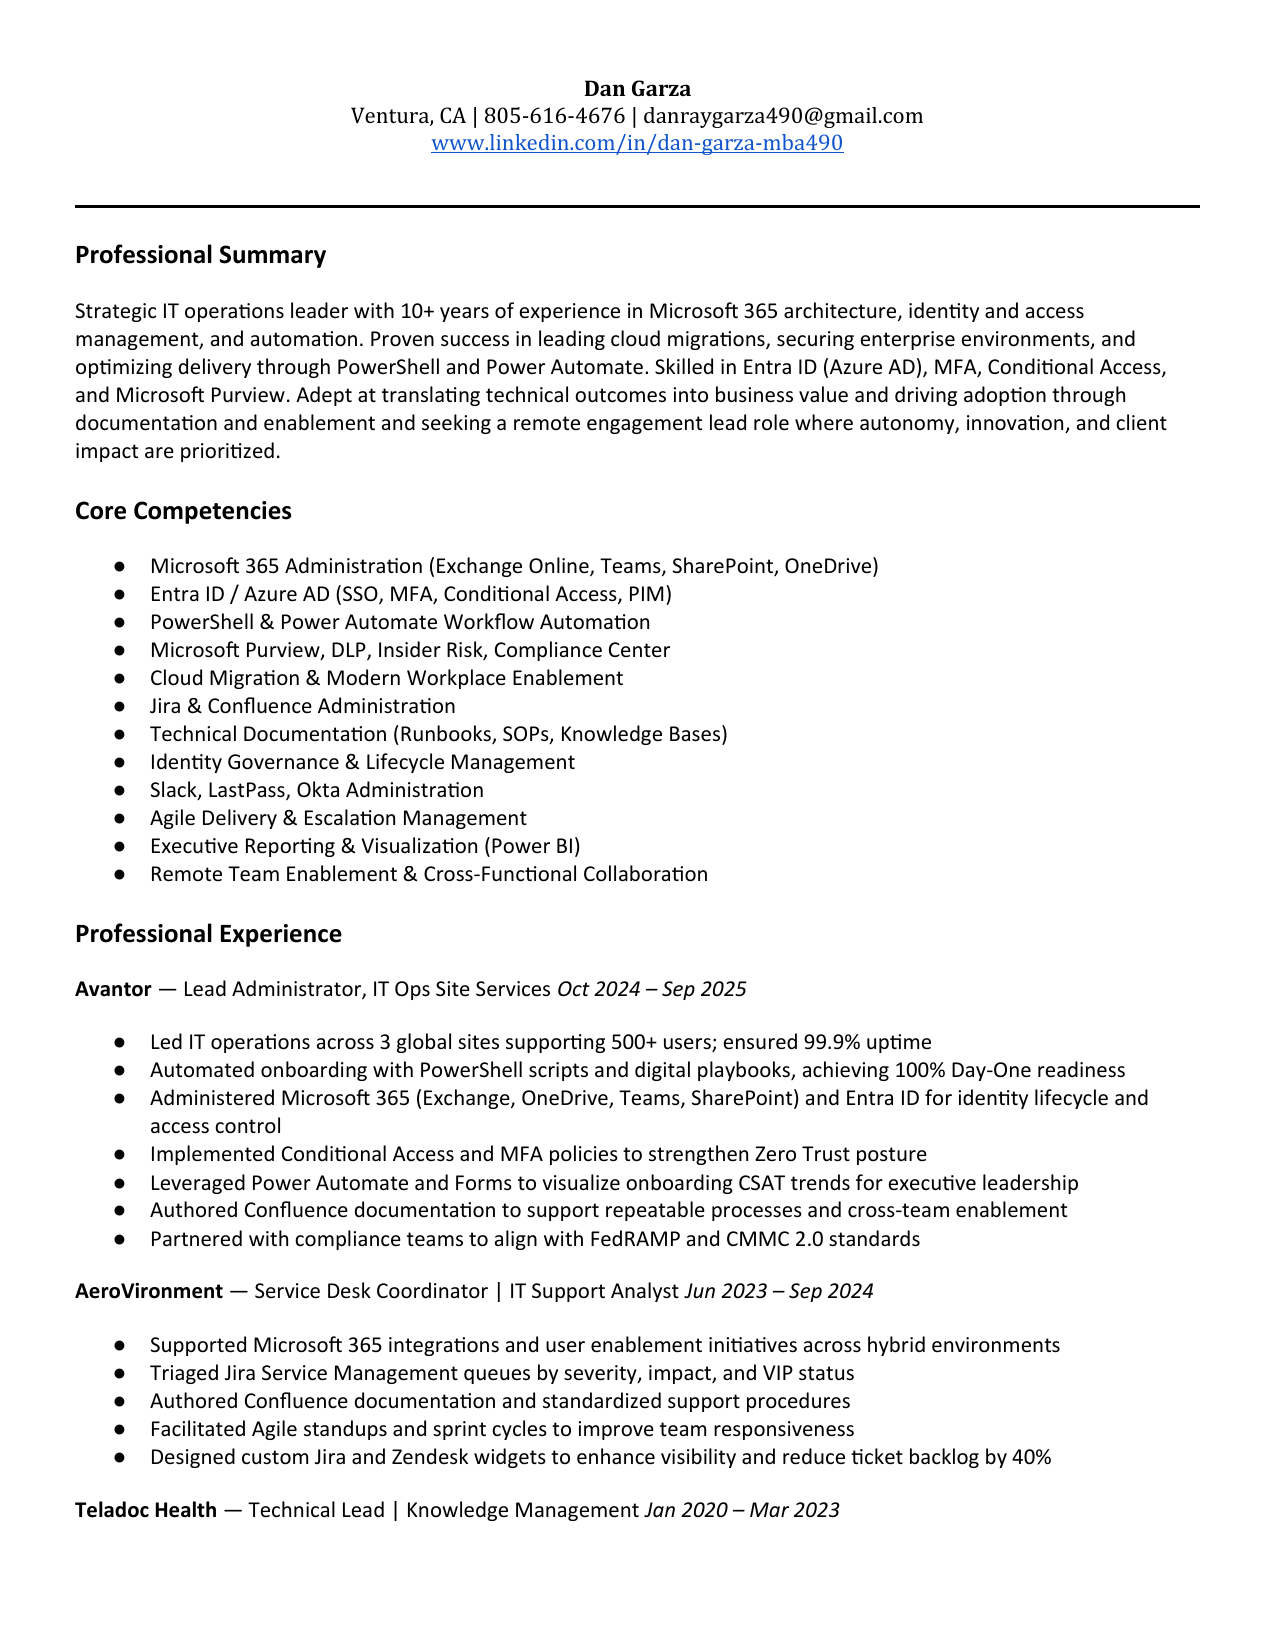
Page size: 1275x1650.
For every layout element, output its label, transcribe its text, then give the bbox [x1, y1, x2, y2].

text Avantor — Lead Administrator, IT Ops Site Services Oct 2024 – Sep 2025 [75, 974, 1200, 1002]
list PowerShell & Power Automate Workflow Automation [112, 607, 1200, 635]
list Slack, LastPass, Okta Administration [112, 775, 1200, 803]
subtitle Professional Experience [75, 916, 1200, 949]
list Implemented Conditional Access and MFA policies to strengthen Zero Trust posture [112, 1139, 1200, 1168]
text Dan Garza Ventura, CA | 805-616-4676 | danraygarza490@gmail.com www.linkedin.com/in/dan-garza-mba490 [75, 75, 1200, 156]
list Microsoft 365 Administration (Exchange Online, Teams, SharePoint, OneDrive) [112, 551, 1200, 579]
list Cloud Migration & Modern Workplace Enablement [112, 663, 1200, 691]
list Triaged Jira Service Management queues by severity, impact, and VIP status [112, 1358, 1200, 1386]
list Automated onboarding with PowerShell scripts and digital playbooks, achieving 100% Day-One readiness [112, 1056, 1200, 1083]
list Microsoft Purview, DLP, Insider Risk, Compliance Center [112, 635, 1200, 663]
list Authored Confluence documentation and standardized support procedures [112, 1386, 1200, 1414]
list Entra ID / Azure AD (SSO, MFA, Conditional Access, PIM) [112, 579, 1200, 607]
list Identity Governance & Lifecycle Management [112, 747, 1200, 775]
list Administered Microsoft 365 (Exchange, OneDrive, Teams, SharePoint) and Entra ID for identity lifecycle and access control [112, 1083, 1200, 1139]
list Leveraged Power Automate and Forms to visualize onboarding CSAT trends for executive leadership [112, 1168, 1200, 1196]
subtitle Core Competencies [75, 493, 1200, 526]
list Technical Documentation (Runbooks, SOPs, Knowledge Bases) [112, 719, 1200, 747]
list Executive Reporting & Visualization (Power BI) [112, 831, 1200, 859]
list Authored Confluence documentation to support repeatable processes and cross-team enablement [112, 1196, 1200, 1224]
list Agile Delivery & Escalation Management [112, 803, 1200, 831]
list Supported Microsoft 365 integrations and user enablement initiatives across hybrid environments [112, 1330, 1200, 1358]
list Remote Team Enablement & Cross-Functional Collaboration [112, 859, 1200, 887]
text Teladoc Health — Technical Lead | Knowledge Management Jan 2020 – Mar 2023 [75, 1495, 1200, 1523]
list Led IT operations across 3 global sites supporting 500+ users; ensured 99.9% uptime [112, 1027, 1200, 1056]
list Partnered with compliance teams to align with FedRAMP and CMMC 2.0 standards [112, 1224, 1200, 1252]
text AeroVironment — Service Desk Coordinator | IT Support Analyst Jun 2023 – Sep 2024 [75, 1277, 1200, 1305]
text Strategic IT operations leader with 10+ years of experience in Microsoft 365 architecture, identity and access management, and automation. Proven success in leading cloud migrations, securing enterprise environments, and optimizing delivery through PowerShell and Power Automate. Skilled in Entra ID (Azure AD), MFA, Conditional Access, and Microsoft Purview. Adept at translating technical outcomes into business value and driving adoption through documentation and enablement and seeking a remote engagement lead role where autonomy, innovation, and client impact are prioritized. [75, 296, 1200, 464]
subtitle Professional Summary [75, 238, 1200, 271]
list Designed custom Jira and Zendesk widgets to enhance visibility and reduce ticket backlog by 40% [112, 1442, 1200, 1470]
list Facilitated Agile standups and sprint cycles to improve team responsiveness [112, 1414, 1200, 1442]
list Jira & Confluence Administration [112, 691, 1200, 719]
